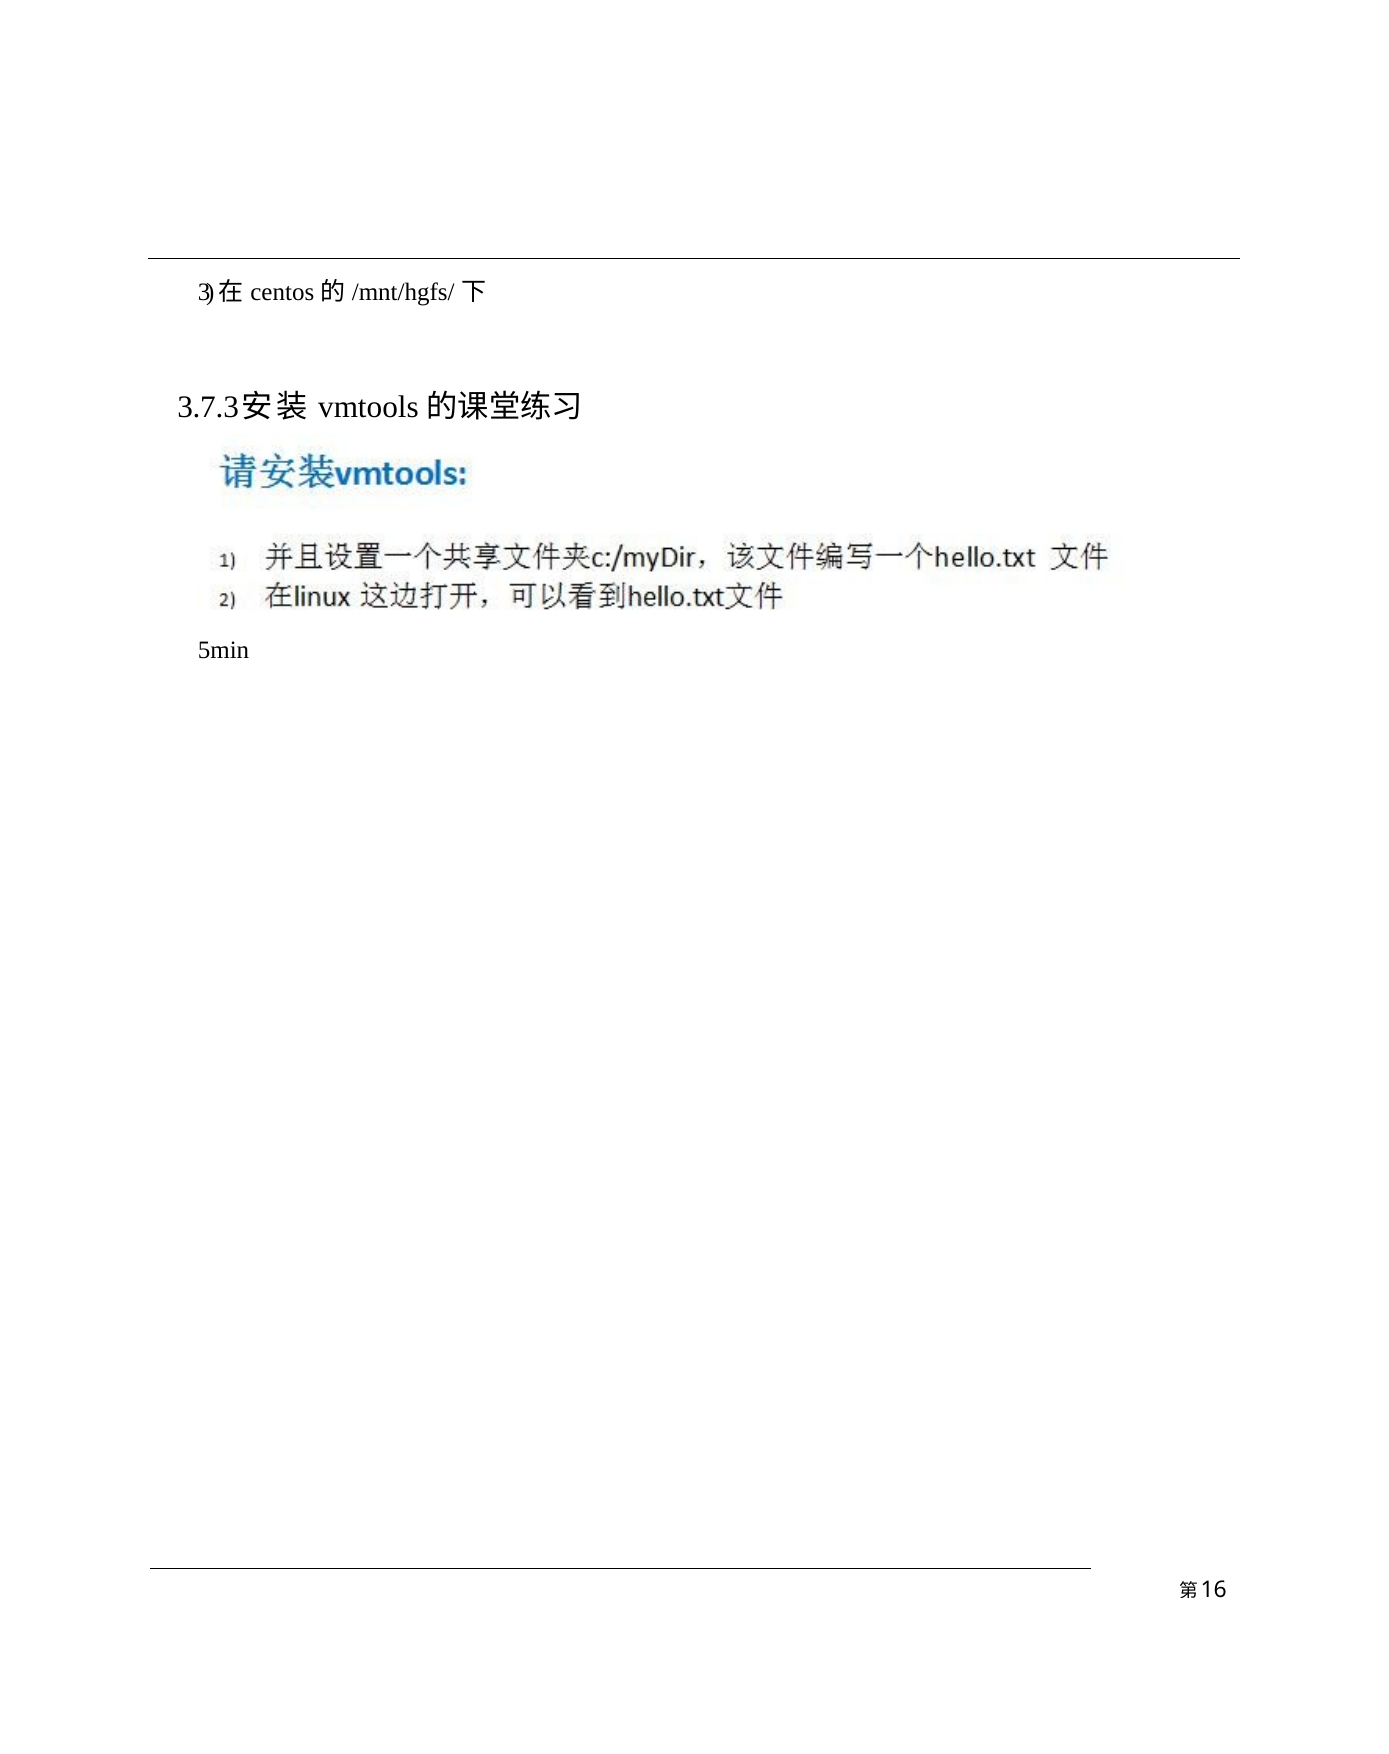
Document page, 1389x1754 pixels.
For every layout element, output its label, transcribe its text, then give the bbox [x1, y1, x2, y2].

list 在 centos 的 /mnt/hgfs/ 下 [198, 273, 1345, 307]
picture [197, 434, 1125, 611]
subtitle 安装vmtools 的课堂练习 [177, 381, 1345, 426]
